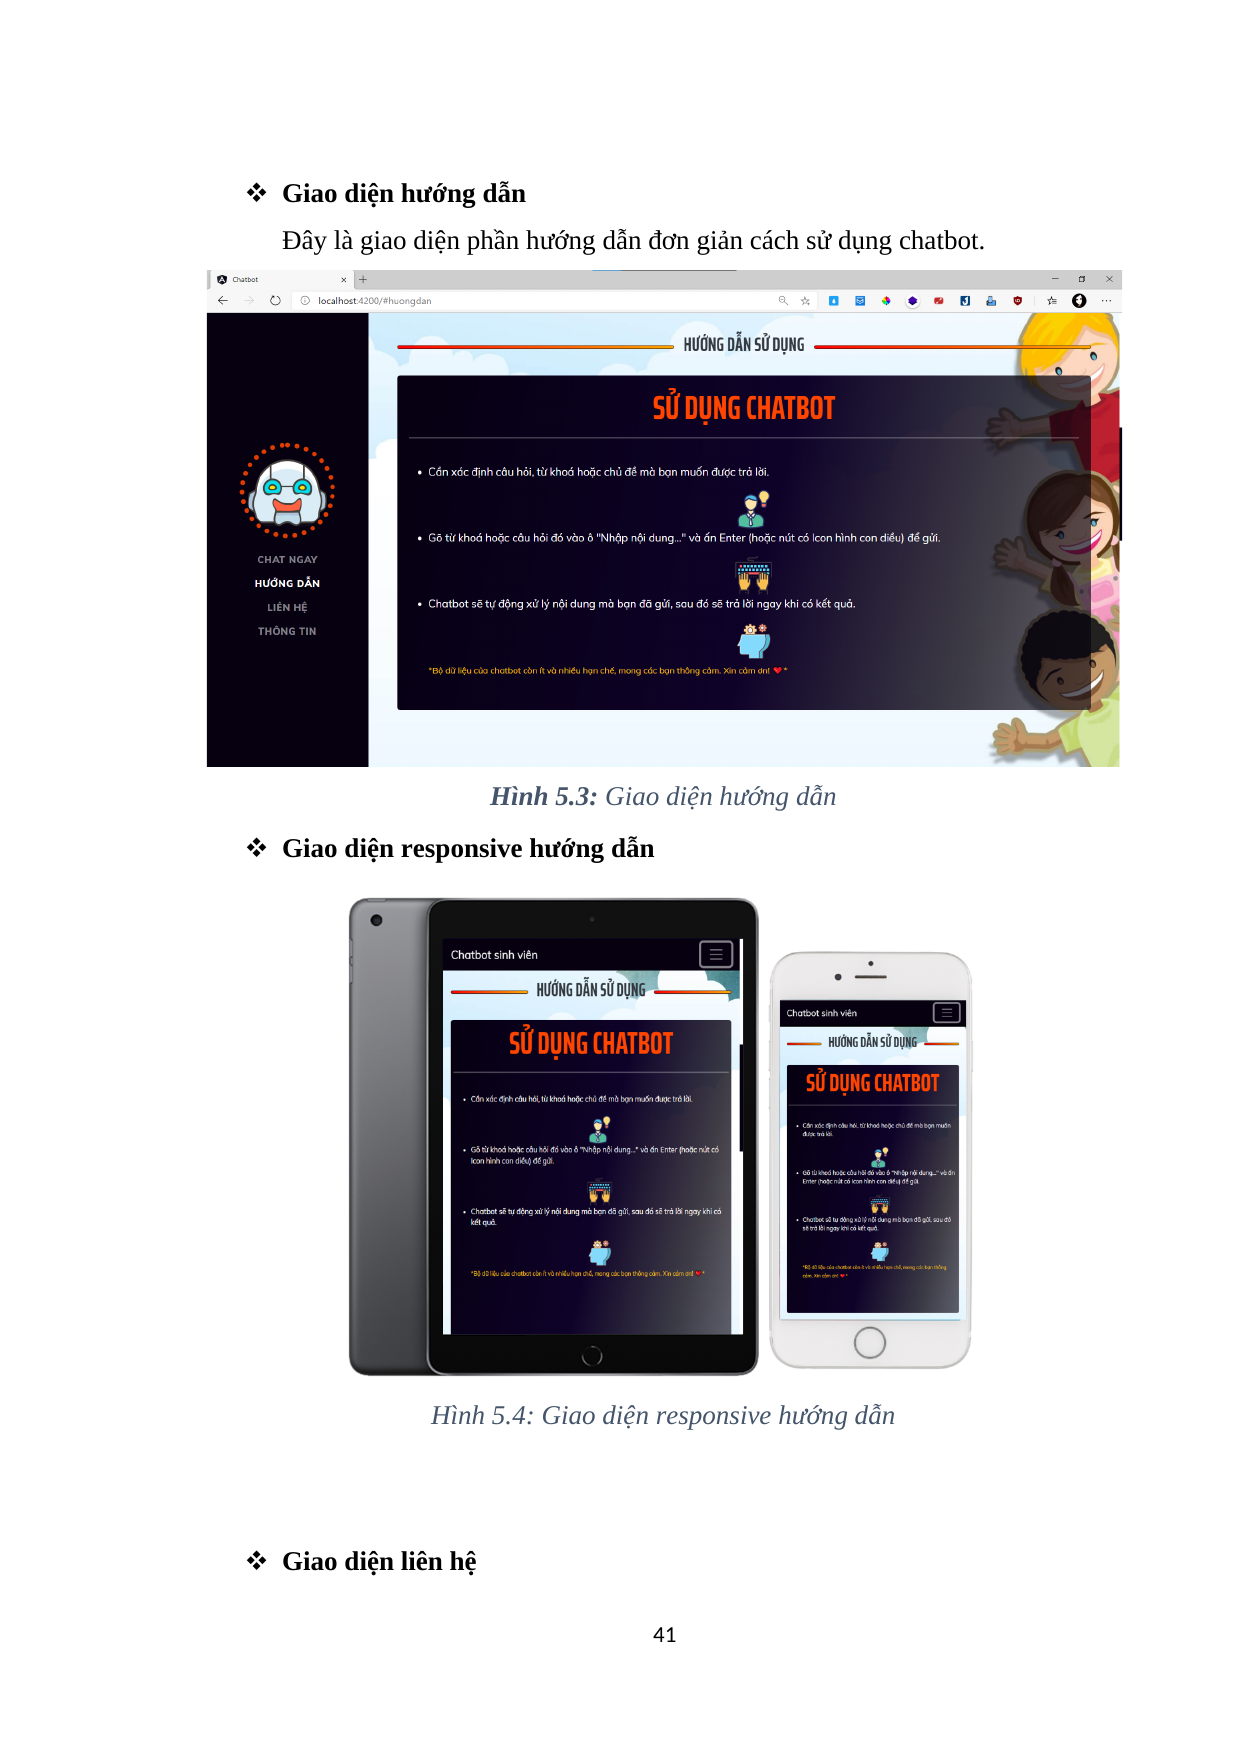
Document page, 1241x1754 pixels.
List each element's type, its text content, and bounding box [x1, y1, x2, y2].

text Đây là giao diện phần hướng dẫn đơn giản cách sử dụng chatbot. [282, 224, 1122, 255]
list Giao diện hướng dẫn [244, 177, 1122, 208]
picture [206, 270, 1123, 767]
text Hình 5.3: Giao diện hướng dẫn [207, 781, 1122, 812]
list Giao diện liên hệ [244, 1545, 1122, 1576]
list Giao diện responsive hướng dẫn [244, 832, 1122, 864]
picture [293, 879, 1035, 1386]
text Hình 5.4: Giao diện responsive hướng dẫn [207, 1399, 1122, 1431]
